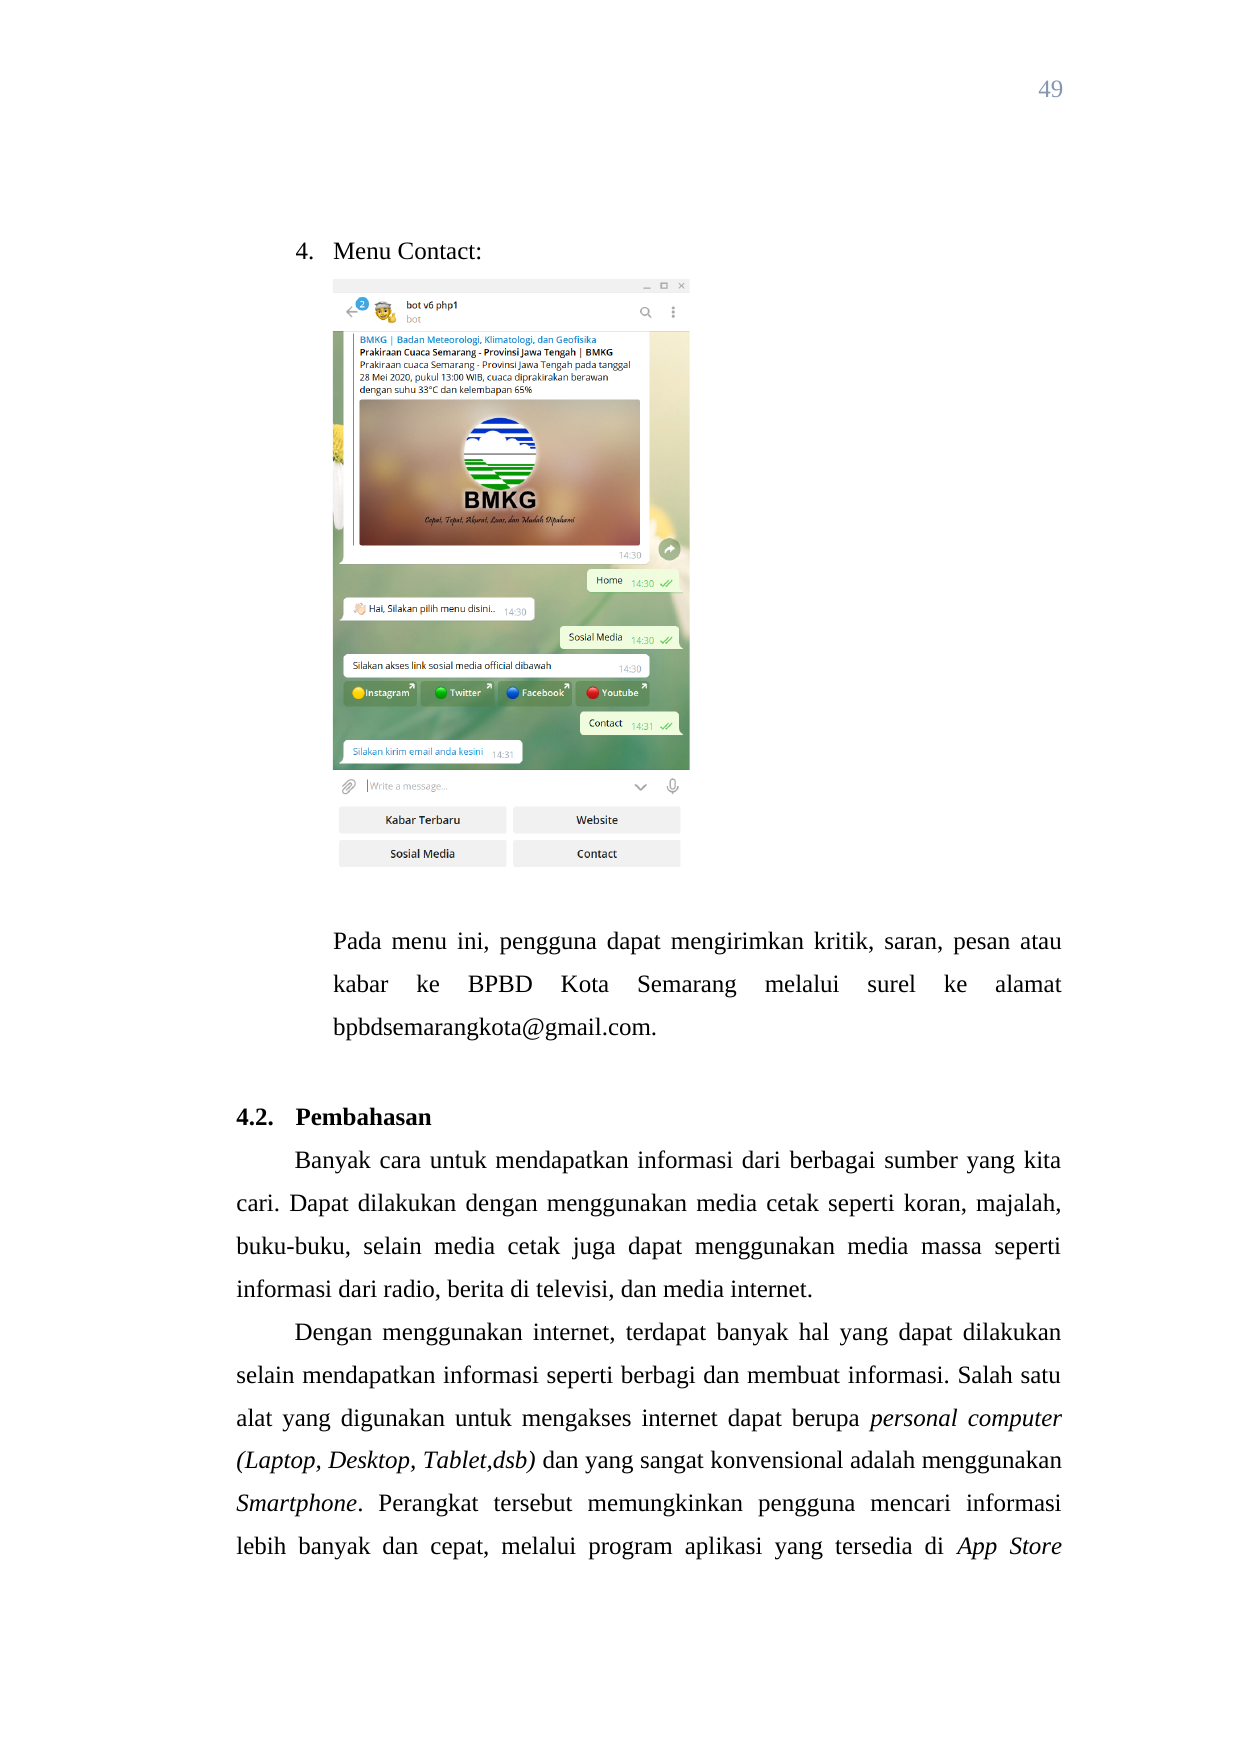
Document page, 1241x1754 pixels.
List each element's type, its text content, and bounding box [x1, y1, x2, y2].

subtitle Pembahasan [236, 1102, 1062, 1131]
picture [332, 279, 690, 870]
text Banyak cara untuk mendapatkan informasi dari berbagai sumber yang kita cari. Dapat dilakukan dengan menggunakan media cetak seperti koran, majalah, buku-buku, selain media cetak juga dapat menggunakan media massa seperti informasi dari radio, berita di televisi, dan media internet. [236, 1145, 1062, 1302]
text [236, 1317, 1062, 1560]
list Menu Contact: [295, 236, 1062, 265]
list Pada menu ini, pengguna dapat mengirimkan kritik, saran, pesan atau kabar ke BPBD Kota Semarang melalui surel ke alamat bpbdsemarangkota@gmail.com. [333, 926, 1062, 1041]
